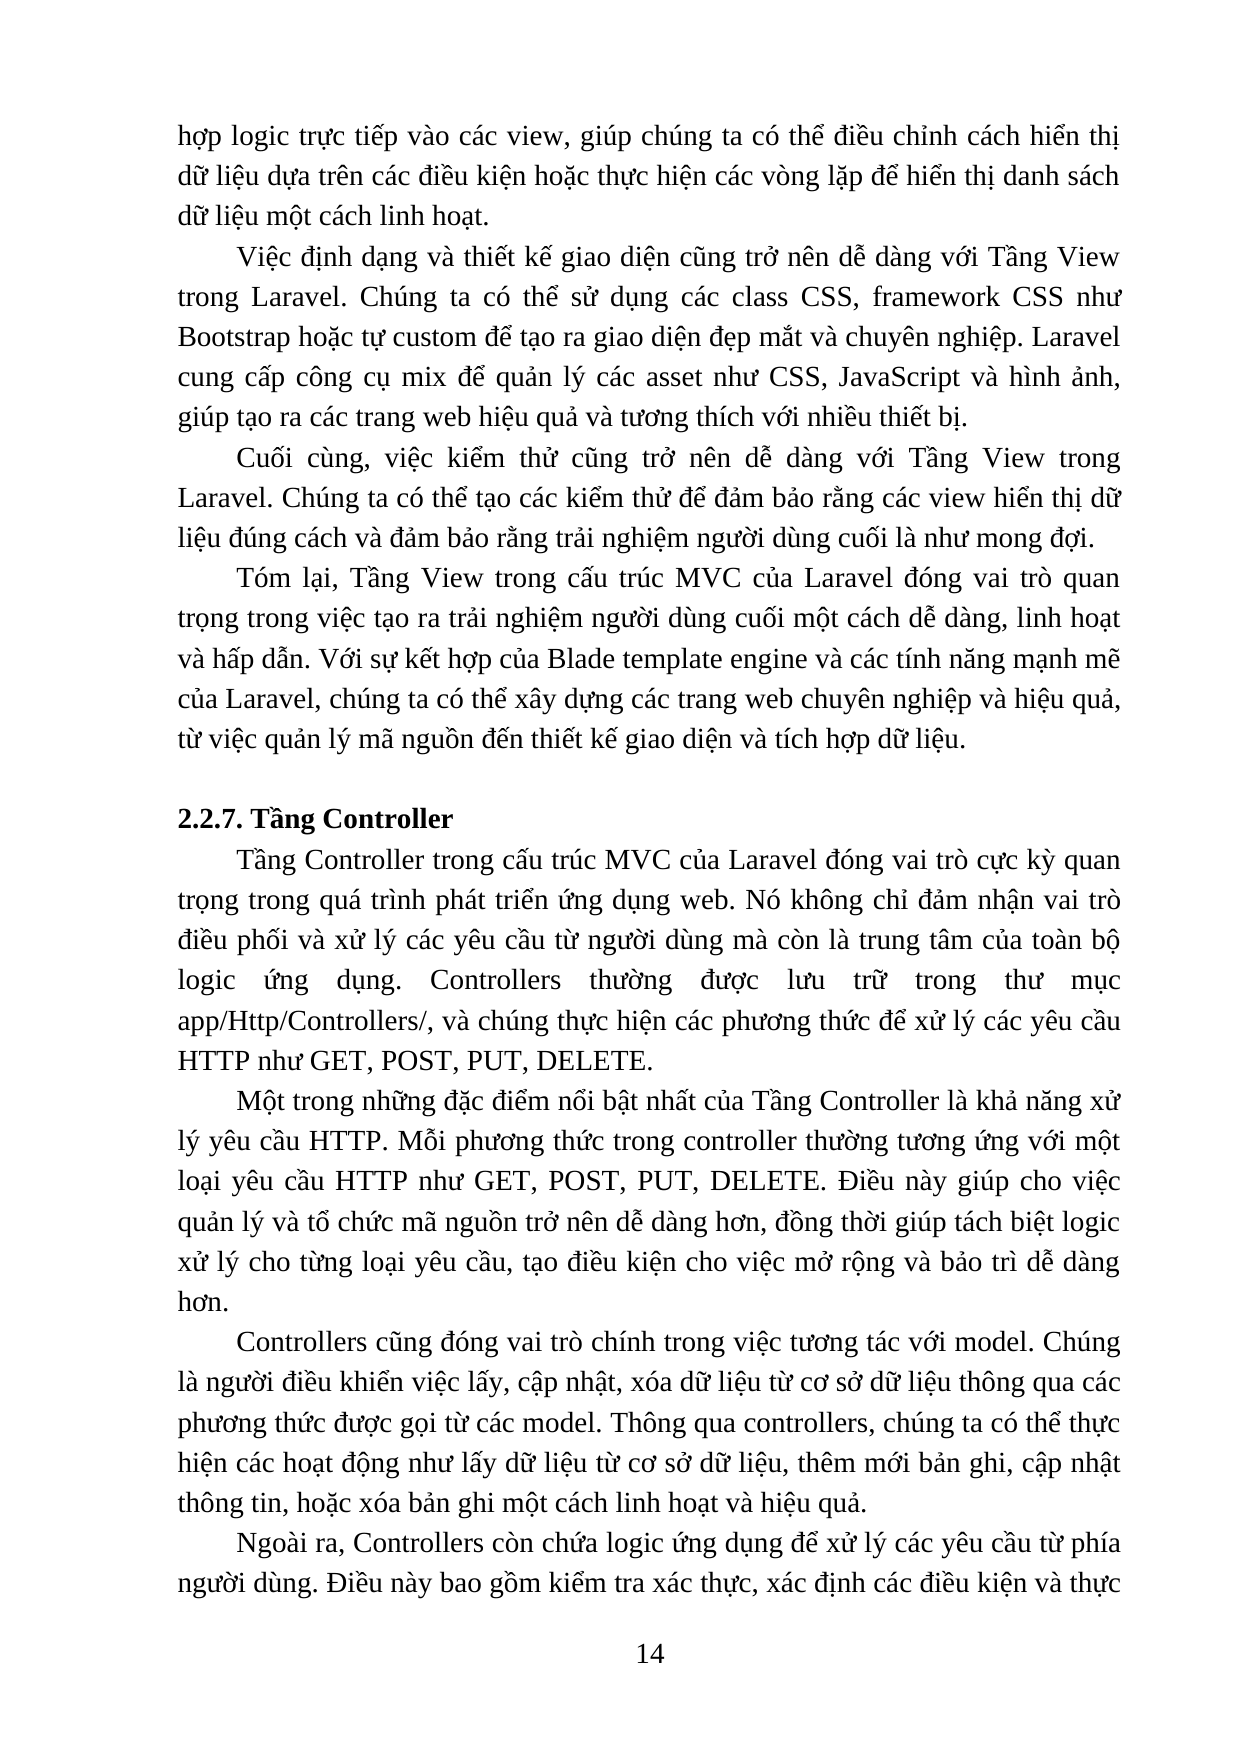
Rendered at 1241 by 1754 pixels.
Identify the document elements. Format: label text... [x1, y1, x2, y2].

text 2.2.7. Tầng Controller [177, 802, 1122, 835]
text Controllers cũng đóng vai trò chính trong việc tương tác với model. Chúng là người điều khiển việc lấy, cập nhật, xóa dữ liệu từ cơ sở dữ liệu thông qua các phương thức được gọi từ các model. Thông qua controllers, chúng ta có thể thực hiện các hoạt động như lấy dữ liệu từ cơ sở dữ liệu, thêm mới bản ghi, cập nhật thông tin, hoặc xóa bản ghi một cách linh hoạt và hiệu quả. [177, 1324, 1122, 1519]
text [177, 118, 1122, 232]
text Cuối cùng, việc kiểm thử cũng trở nên dễ dàng với Tầng View trong Laravel. Chúng ta có thể tạo các kiểm thử để đảm bảo rằng các view hiển thị dữ liệu đúng cách và đảm bảo rằng trải nghiệm người dùng cuối là như mong đợi. [177, 440, 1122, 554]
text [177, 1525, 1122, 1599]
text Việc định dạng và thiết kế giao diện cũng trở nên dễ dàng với Tầng View trong Laravel. Chúng ta có thể sử dụng các class CSS, framework CSS như Bootstrap hoặc tự custom để tạo ra giao diện đẹp mắt và chuyên nghiệp. Laravel cung cấp công cụ mix để quản lý các asset như CSS, JavaScript và hình ảnh, giúp tạo ra các trang web hiệu quả và tương thích với nhiều thiết bị. [177, 239, 1122, 433]
text Tóm lại, Tầng View trong cấu trúc MVC của Laravel đóng vai trò quan trọng trong việc tạo ra trải nghiệm người dùng cuối một cách dễ dàng, linh hoạt và hấp dẫn. Với sự kết hợp của Blade template engine và các tính năng mạnh mẽ của Laravel, chúng ta có thể xây dựng các trang web chuyên nghiệp và hiệu quả, từ việc quản lý mã nguồn đến thiết kế giao diện và tích hợp dữ liệu. [177, 560, 1122, 755]
text Tầng Controller trong cấu trúc MVC của Laravel đóng vai trò cực kỳ quan trọng trong quá trình phát triển ứng dụng web. Nó không chỉ đảm nhận vai trò điều phối và xử lý các yêu cầu từ người dùng mà còn là trung tâm của toàn bộ logic ứng dụng. Controllers thường được lưu trữ trong thư mục app/Http/Controllers/, và chúng thực hiện các phương thức để xử lý các yêu cầu HTTP như GET, POST, PUT, DELETE. [177, 842, 1122, 1076]
text Một trong những đặc điểm nổi bật nhất của Tầng Controller là khả năng xử lý yêu cầu HTTP. Mỗi phương thức trong controller thường tương ứng với một loại yêu cầu HTTP như GET, POST, PUT, DELETE. Điều này giúp cho việc quản lý và tổ chức mã nguồn trở nên dễ dàng hơn, đồng thời giúp tách biệt logic xử lý cho từng loại yêu cầu, tạo điều kiện cho việc mở rộng và bảo trì dễ dàng hơn. [177, 1083, 1122, 1318]
